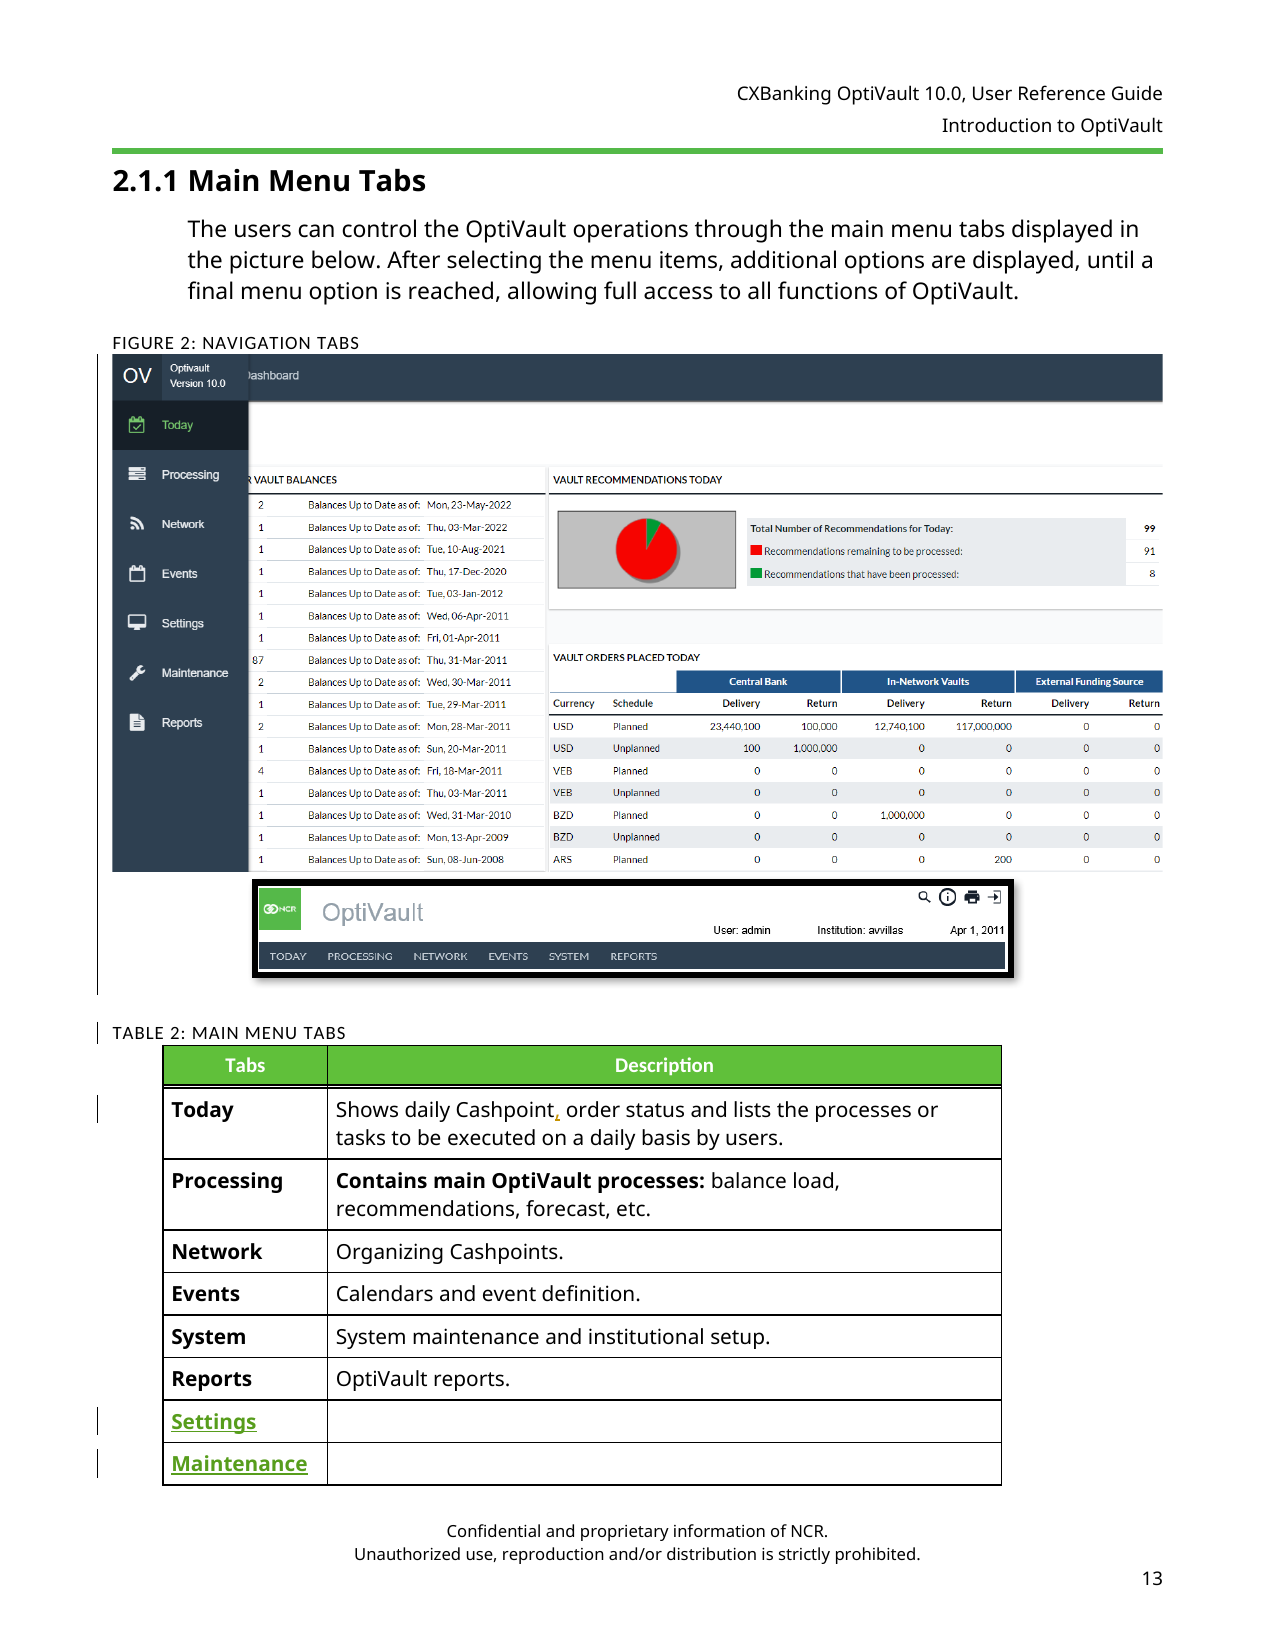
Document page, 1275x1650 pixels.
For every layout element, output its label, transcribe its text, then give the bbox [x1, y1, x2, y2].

table_cell Organizing Cashpoints. [328, 1231, 1001, 1271]
picture [258, 886, 1008, 972]
table_cell Processing [164, 1160, 327, 1229]
table_header Description [328, 1046, 1001, 1084]
table_cell System [164, 1316, 327, 1356]
text The users can control the OptiVault operations through the main menu tabs displayed in the picture below. After selecting the menu items, additional options are displayed, until a final menu option is reached, allowing full access to all functions of OptiVault. [187, 212, 1163, 306]
table_cell [164, 1443, 327, 1484]
table_cell Today [164, 1089, 327, 1158]
table_cell Events [164, 1273, 327, 1314]
table_cell Contains main OptiVault processes: balance load, recommendations, forecast, etc. [328, 1160, 1001, 1229]
table_cell Shows daily Cashpoint order status and lists the processes or tasks to be executed on a daily basis by users. [328, 1089, 1001, 1158]
table_cell [164, 1401, 327, 1441]
text Table 2: Main Menu Tabs [112, 1022, 1163, 1044]
table_cell System maintenance and institutional setup. [328, 1316, 1001, 1356]
table_cell OptiVault reports. [328, 1358, 1001, 1399]
table_cell [328, 1401, 1001, 1441]
table_cell [328, 1443, 1001, 1484]
text Figure 2: Navigation Tabs [112, 331, 1163, 354]
table_cell Calendars and event definition. [328, 1273, 1001, 1314]
table_header Tabs [164, 1046, 327, 1084]
picture [112, 354, 1163, 872]
table_cell Reports [164, 1358, 327, 1399]
table_cell Network [164, 1231, 327, 1271]
subtitle Main Menu Tabs [112, 160, 1163, 200]
